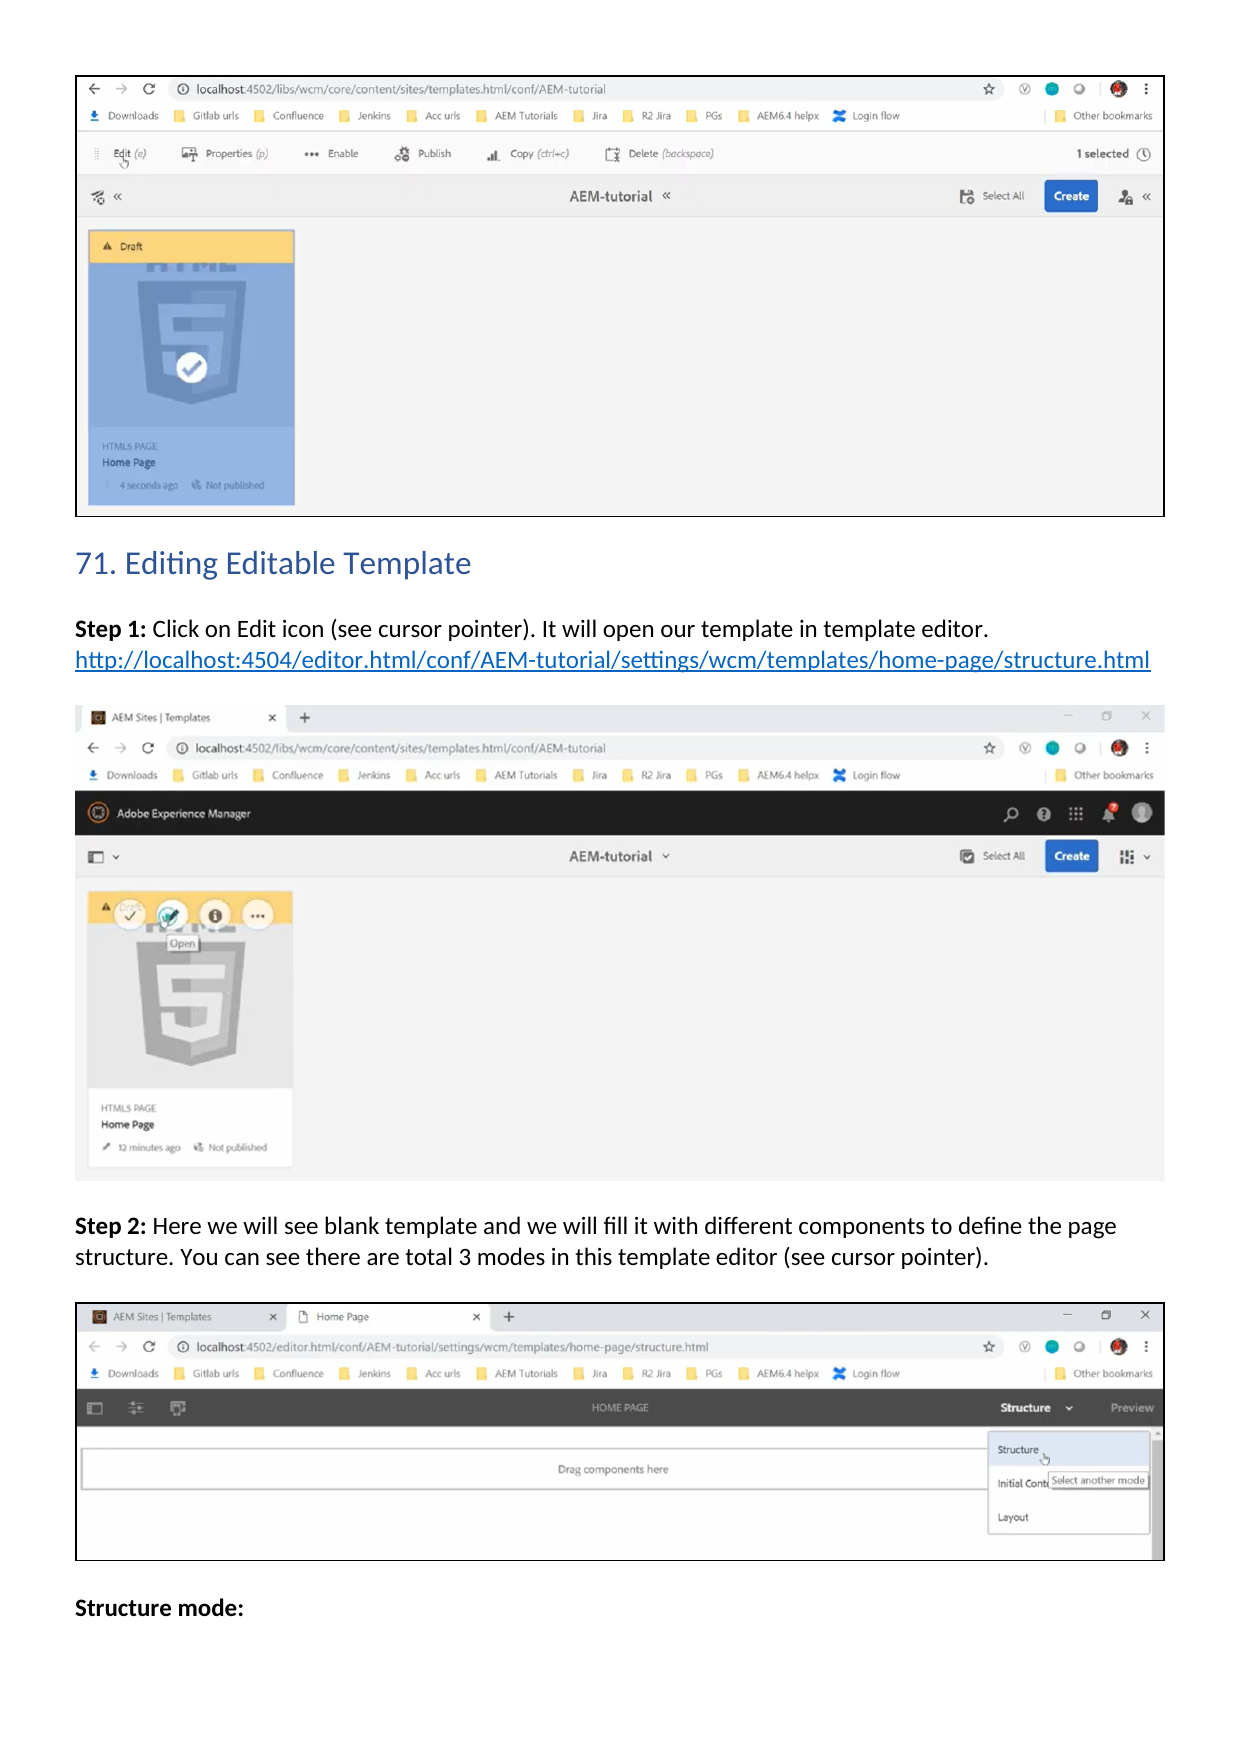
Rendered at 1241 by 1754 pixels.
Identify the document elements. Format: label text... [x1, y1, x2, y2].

text Step 2: Here we will see blank template and we will fill it with different components to define the page structure. You can see there are total 3 modes in this template editor (see cursor pointer). [75, 1211, 1165, 1272]
picture [75, 705, 1165, 1181]
text http://localhost:4504/editor.html/conf/AEM-tutorial/settings/wcm/templates/home-page/structure.html [75, 644, 1165, 674]
text Structure mode: [75, 1592, 1165, 1622]
text Step 1: Click on Edit icon (see cursor pointer). It will open our template in template editor. [75, 613, 1165, 644]
picture [77, 77, 1163, 516]
picture [77, 1304, 1163, 1560]
subtitle 71. Editing Editable Template [75, 542, 1165, 583]
